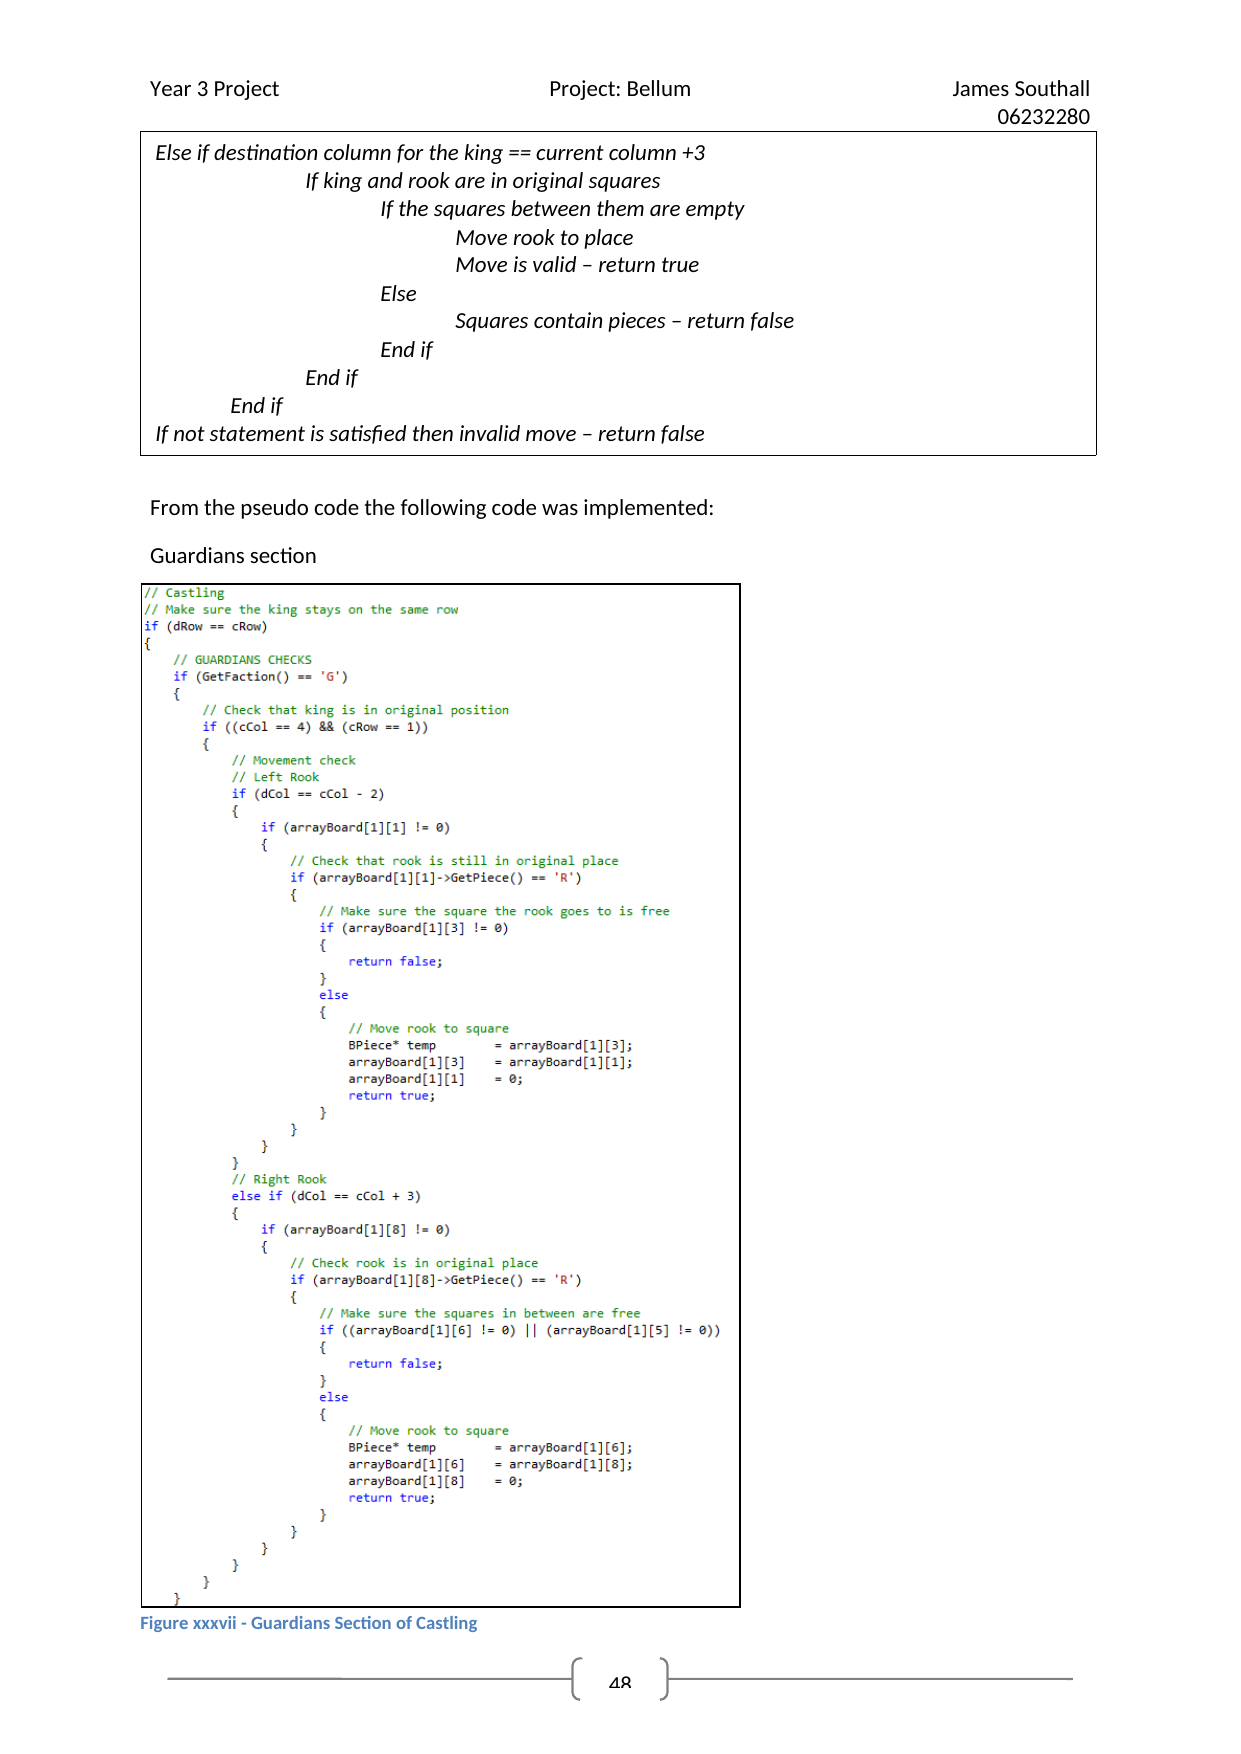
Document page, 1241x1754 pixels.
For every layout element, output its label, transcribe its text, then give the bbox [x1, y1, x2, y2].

text Guardians section [150, 542, 1090, 569]
picture [142, 585, 739, 1606]
text From the pseudo code the following code was implemented: [150, 493, 1090, 521]
